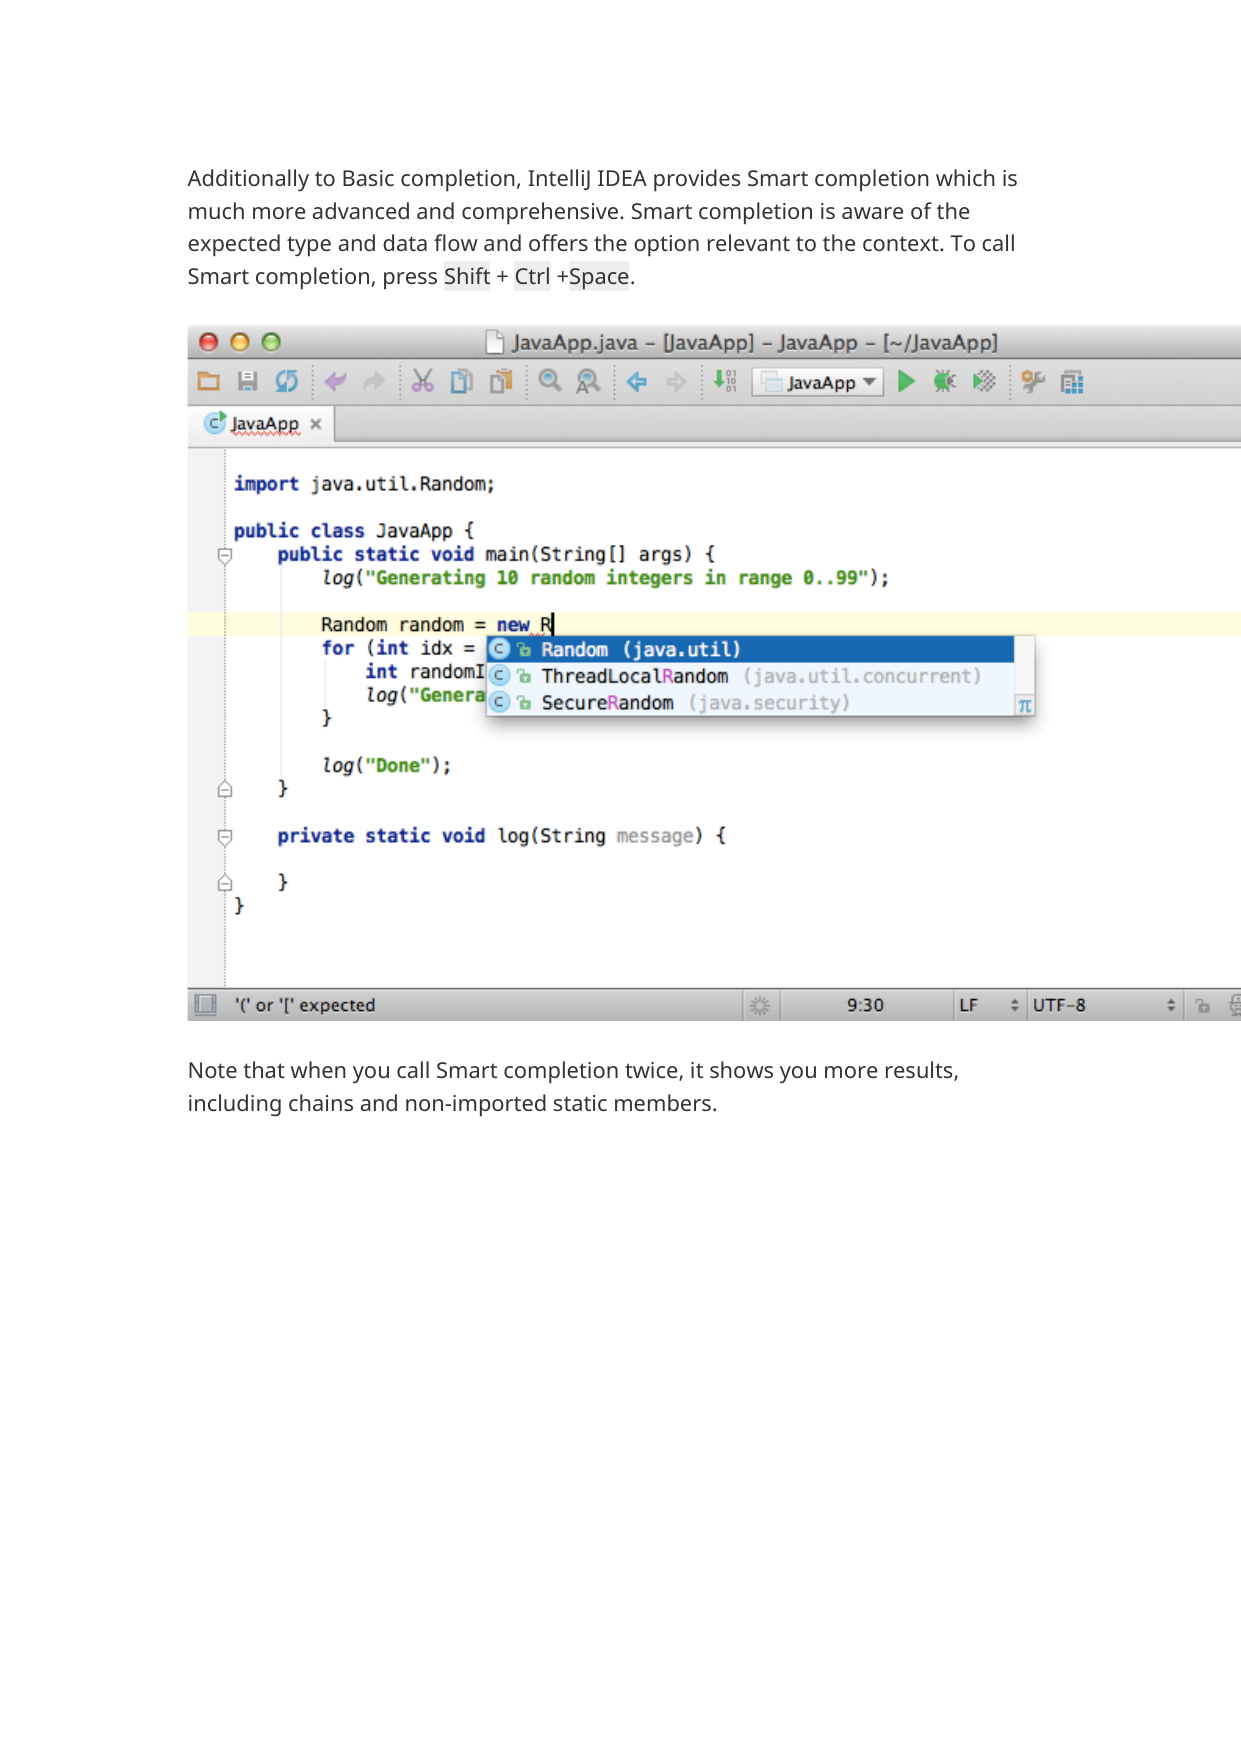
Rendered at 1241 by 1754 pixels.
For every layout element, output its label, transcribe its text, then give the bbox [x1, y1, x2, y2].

picture [187, 325, 1241, 1021]
text Note that when you call Smart completion twice, it shows you more results, including chains and non-imported static members. [187, 1054, 1053, 1119]
text Additionally to Basic completion, IntelliJ IDEA provides Smart completion which is much more advanced and comprehensive. Smart completion is aware of the expected type and data flow and offers the option relevant to the context. To call Smart completion, press Shift + Ctrl +Space. [187, 162, 1053, 292]
